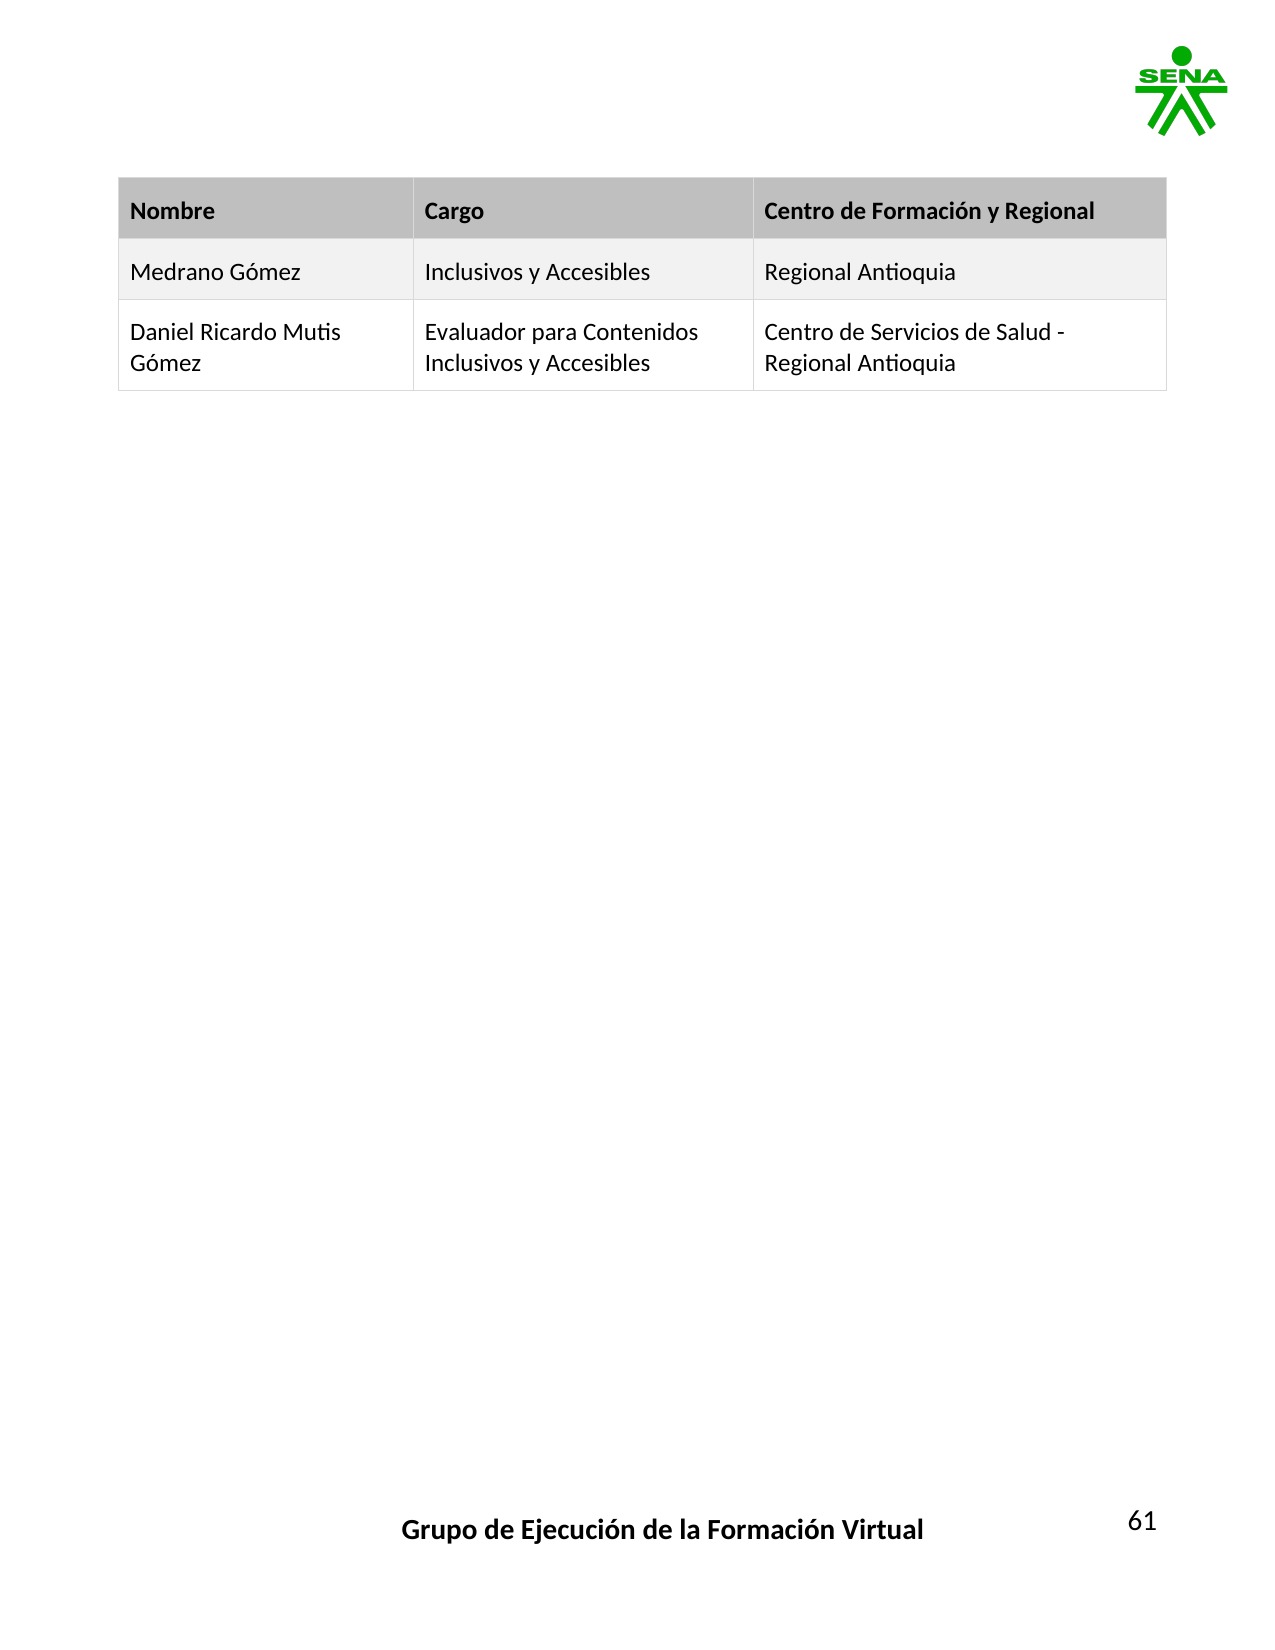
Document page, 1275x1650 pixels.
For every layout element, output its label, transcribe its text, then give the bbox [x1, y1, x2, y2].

table_header Cargo [414, 178, 753, 238]
table_cell Centro de Servicios de Salud - Regional Antioquia [754, 239, 1166, 299]
table_cell Daniel Ricardo Mutis Gómez [119, 300, 413, 390]
table_cell Margarita Marcela Medrano Gómez [119, 239, 413, 299]
table_header Centro de Formación y Regional [754, 178, 1166, 238]
table_cell Evaluador para Contenidos Inclusivos y Accesibles [414, 239, 753, 299]
picture [1135, 46, 1228, 136]
table_cell Centro de Servicios de Salud - Regional Antioquia [754, 300, 1166, 390]
table_header Nombre [119, 178, 413, 238]
table_cell Evaluador para Contenidos Inclusivos y Accesibles [414, 300, 753, 390]
